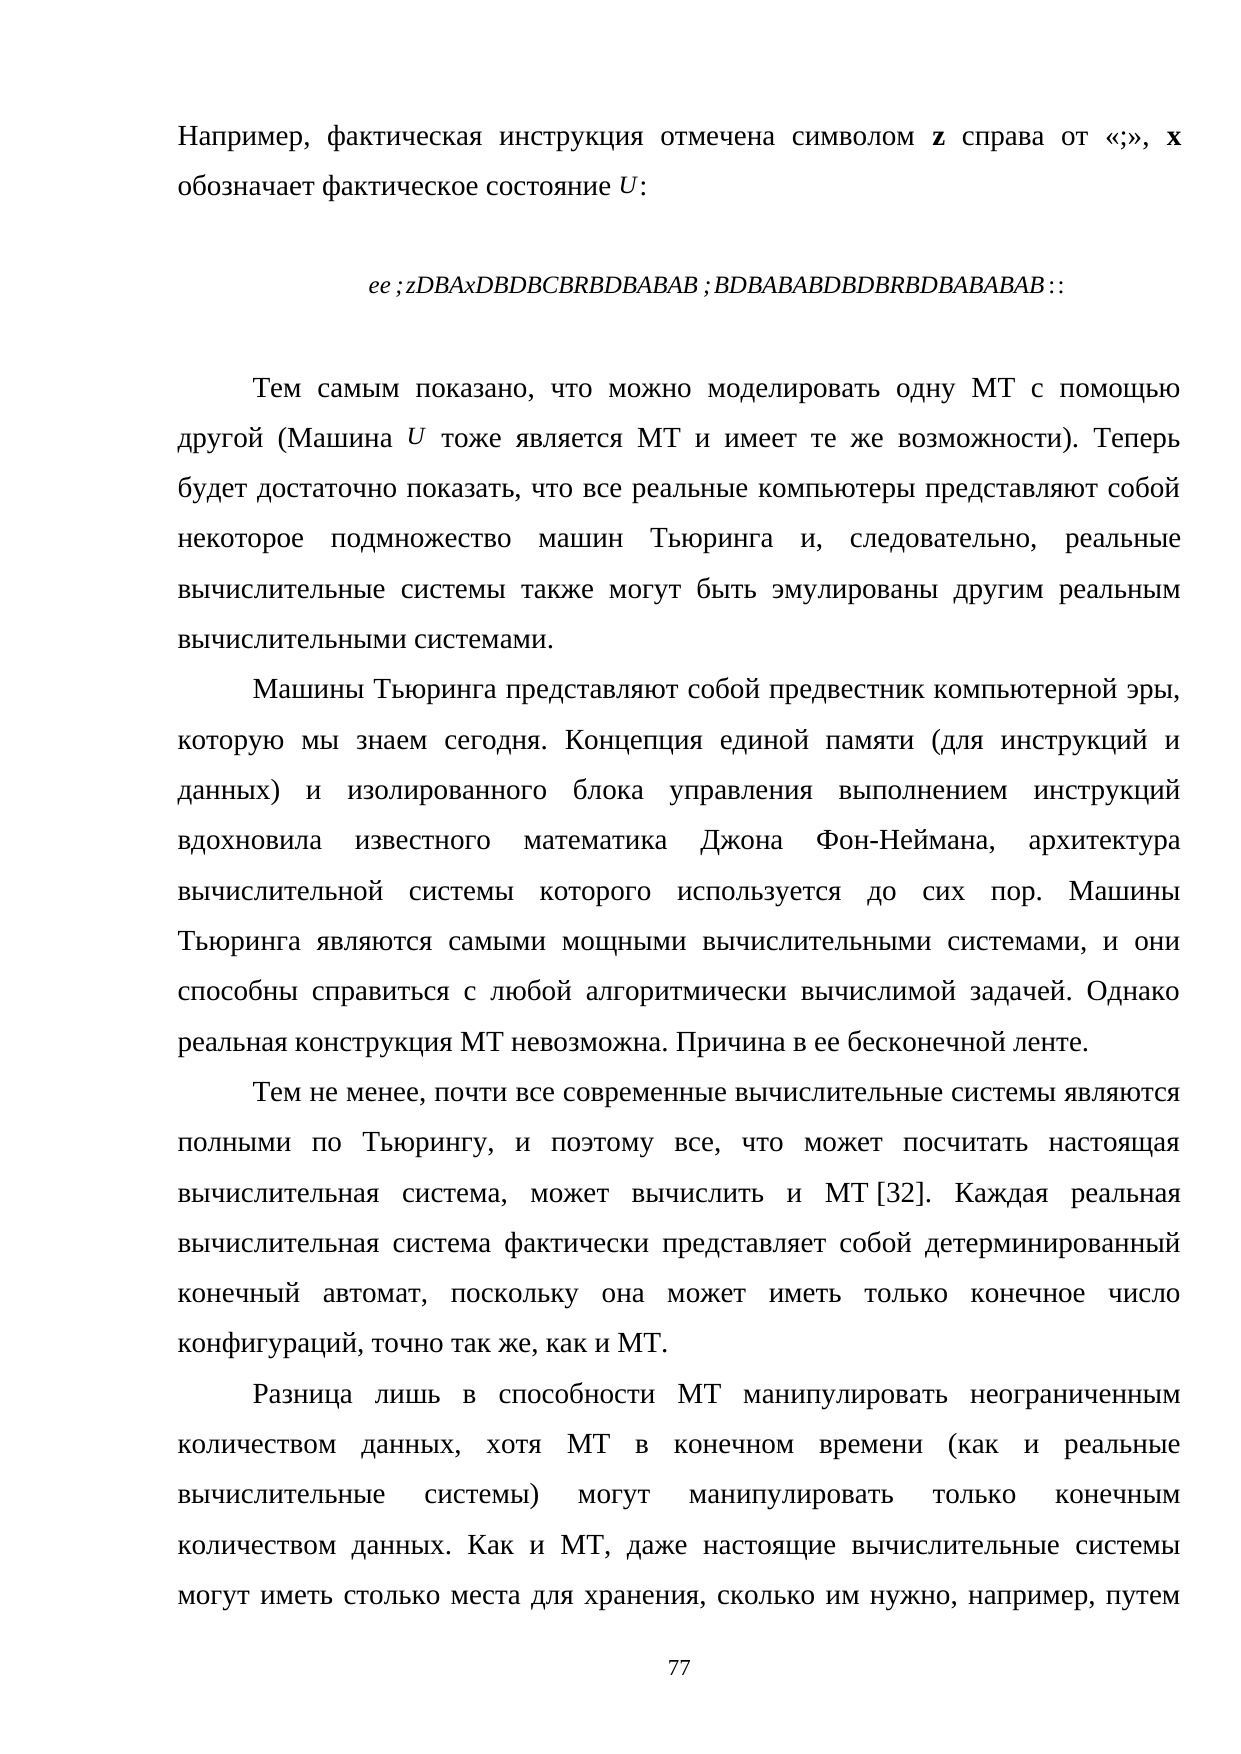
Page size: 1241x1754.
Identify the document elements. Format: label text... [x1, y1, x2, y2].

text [177, 118, 1181, 202]
text Тем не менее, почти все современные вычислительные системы являются полными по Тьюрингу, и поэтому все, что может посчитать настоящая вычислительная система, может вычислить и МТ [32]. Каждая реальная вычислительная система фактически представляет собой детерминированный конечный автомат, поскольку она может иметь только конечное число конфигураций, точно так же, как и МТ. [177, 1074, 1181, 1359]
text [177, 1376, 1181, 1611]
text Машины Тьюринга представляют собой предвестник компьютерной эры, которую мы знаем сегодня. Концепция единой памяти (для инструкций и данных) и изолированного блока управления выполнением инструкций вдохновила известного математика Джона Фон-Неймана, архитектура вычислительной системы которого используется до сих пор. Машины Тьюринга являются самыми мощными вычислительными системами, и они способны справиться с любой алгоритмически вычислимой задачей. Однако реальная конструкция МТ невозможна. Причина в ее бесконечной ленте. [177, 672, 1181, 1057]
text Тем самым показано, что можно моделировать одну МТ с помощью другой (Машина тоже является МТ и имеет те же возможности). Теперь будет достаточно показать, что все реальные компьютеры представляют собой некоторое подмножество машин Тьюринга и, следовательно, реальные вычислительные системы также могут быть эмулированы другим реальным вычислительными системами. [177, 370, 1181, 655]
